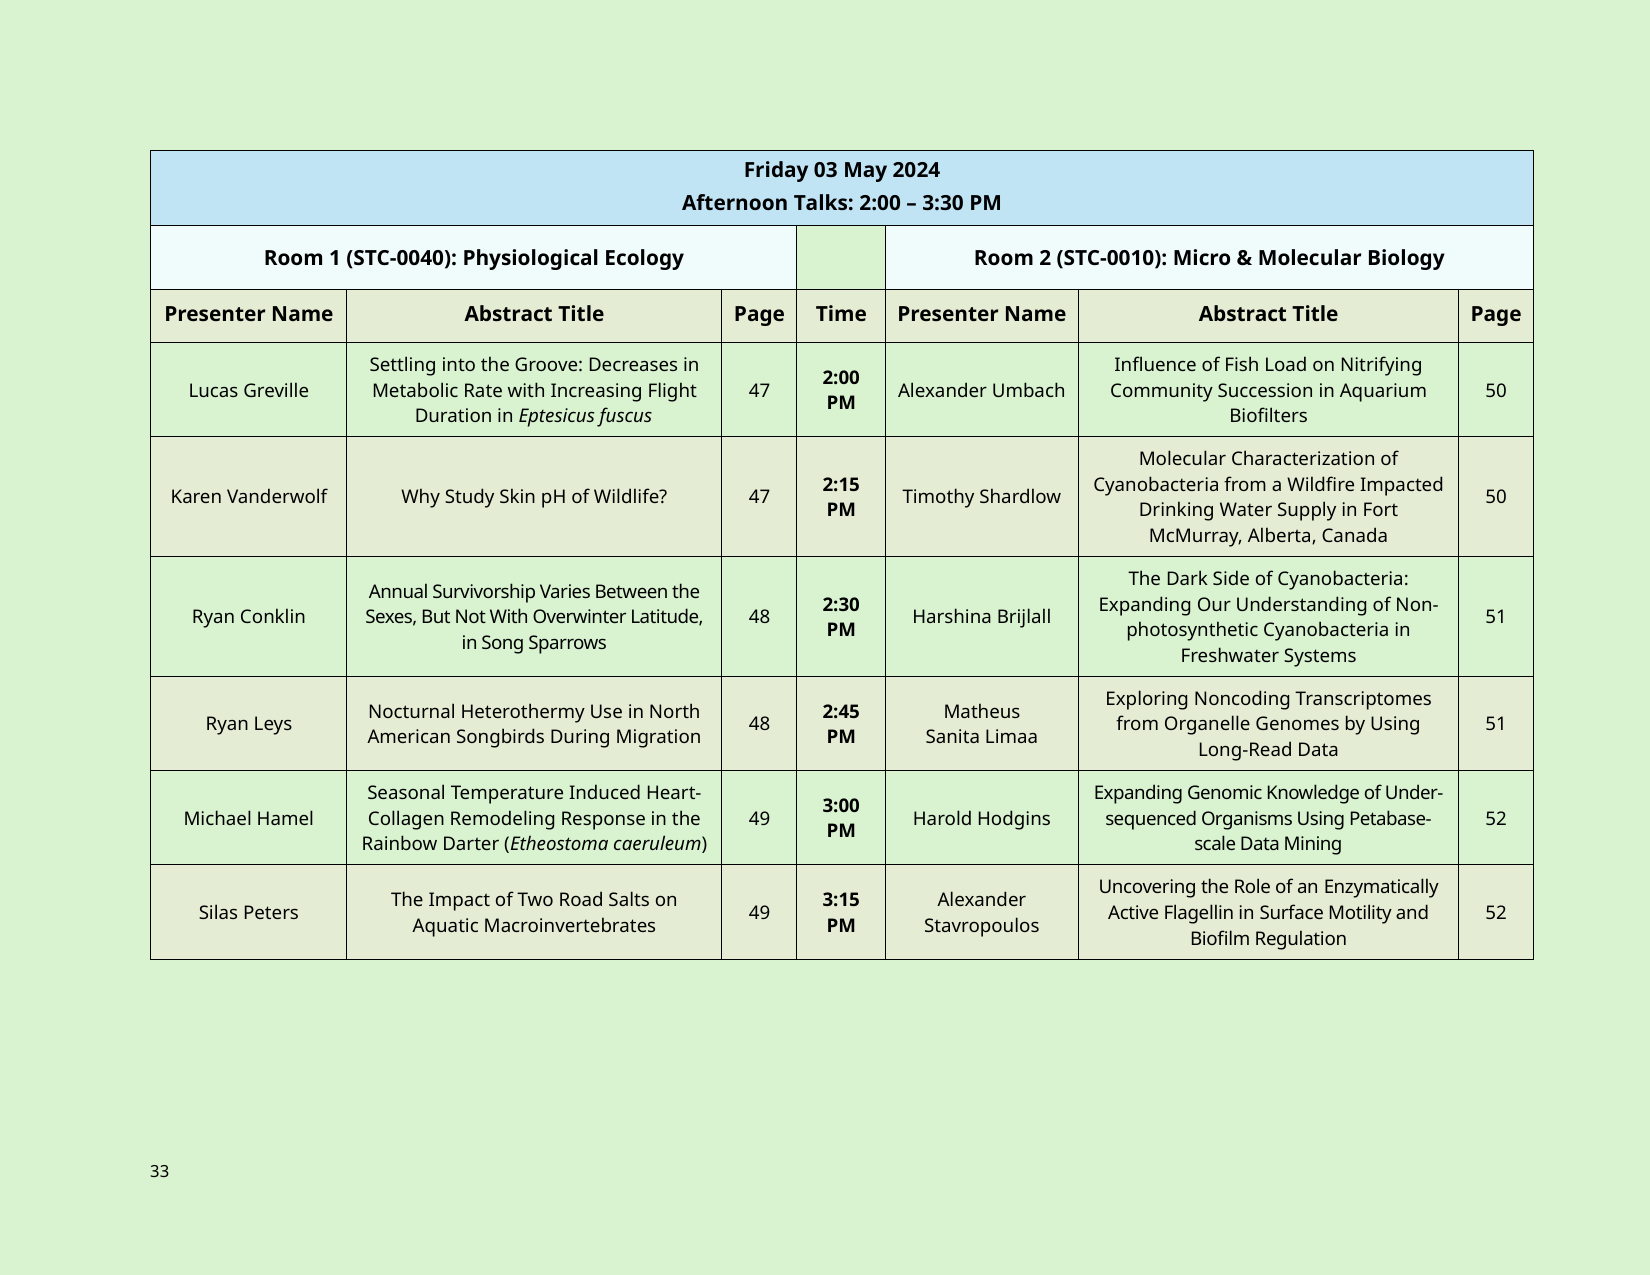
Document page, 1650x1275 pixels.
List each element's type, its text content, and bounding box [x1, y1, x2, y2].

table_cell 2:15 PM [797, 437, 885, 556]
table_cell Michael Hamel [151, 771, 346, 864]
table_cell 2:45 PM [797, 677, 885, 770]
table_cell 50 [1459, 437, 1533, 556]
table_cell Abstract Title [347, 290, 721, 342]
table_cell Harold Hodgins [886, 771, 1078, 864]
table_cell 47 [722, 437, 796, 556]
table_cell Abstract Title [1079, 290, 1458, 342]
table_cell Presenter Name [151, 290, 346, 342]
table_cell The Impact of Two Road Salts on Aquatic Macroinvertebrates [347, 865, 721, 959]
table_cell Presenter Name [886, 290, 1078, 342]
table_cell 49 [722, 865, 796, 959]
table_cell Molecular Characterization of Cyanobacteria from a Wildfire Impacted Drinking Water Supply in Fort McMurray, Alberta, Canada [1079, 437, 1458, 556]
table_cell Room 1 (STC-0040): Physiological Ecology [151, 226, 796, 289]
table_cell Silas Peters [151, 865, 346, 959]
table_cell Room 2 (STC-0010): Micro & Molecular Biology [886, 226, 1533, 289]
table_cell Alexander Umbach [886, 343, 1078, 436]
table_cell Timothy Shardlow [886, 437, 1078, 556]
table_cell Exploring Noncoding Transcriptomes from Organelle Genomes by Using Long-Read Data [1079, 677, 1458, 770]
table_cell 3:00 PM [797, 771, 885, 864]
table_cell 48 [722, 557, 796, 676]
table_cell Influence of Fish Load on Nitrifying Community Succession in Aquarium Biofilters [1079, 343, 1458, 436]
table_cell Ryan Conklin [151, 557, 346, 676]
table_cell 47 [722, 343, 796, 436]
table_cell Annual Survivorship Varies Between the Sexes, But Not With Overwinter Latitude, in Song Sparrows [347, 557, 721, 676]
table_cell Karen Vanderwolf [151, 437, 346, 556]
table_cell Ryan Leys [151, 677, 346, 770]
table_cell 3:15 PM [797, 865, 885, 959]
table_cell 51 [1459, 557, 1533, 676]
table_cell Expanding Genomic Knowledge of Under-sequenced Organisms Using Petabase-scale Data Mining [1079, 771, 1458, 864]
table_cell Lucas Greville [151, 343, 346, 436]
table_cell Nocturnal Heterothermy Use in North American Songbirds During Migration [347, 677, 721, 770]
table_cell Harshina Brijlall [886, 557, 1078, 676]
table_cell 48 [722, 677, 796, 770]
table_cell Page [1459, 290, 1533, 342]
table_cell Uncovering the Role of an Enzymatically Active Flagellin in Surface Motility and Biofilm Regulation [1079, 865, 1458, 959]
table_cell The Dark Side of Cyanobacteria: Expanding Our Understanding of Non-photosynthetic Cyanobacteria in Freshwater Systems [1079, 557, 1458, 676]
table_cell [797, 226, 885, 289]
table_cell Page [722, 290, 796, 342]
table_header Friday 03 May 2024 Afternoon Talks: 2:00 – 3:30 PM [151, 151, 1533, 225]
table_cell Settling into the Groove: Decreases in Metabolic Rate with Increasing Flight Duration in Eptesicus fuscus [347, 343, 721, 436]
table_cell Why Study Skin pH of Wildlife? [347, 437, 721, 556]
table_cell 52 [1459, 771, 1533, 864]
table_cell 50 [1459, 343, 1533, 436]
table_cell Time [797, 290, 885, 342]
table_cell 52 [1459, 865, 1533, 959]
table_cell Alexander Stavropoulos [886, 865, 1078, 959]
table_cell 2:30 PM [797, 557, 885, 676]
table_cell Seasonal Temperature Induced Heart-Collagen Remodeling Response in the Rainbow Darter (Etheostoma caeruleum) [347, 771, 721, 864]
table_cell 51 [1459, 677, 1533, 770]
table_cell 2:00 PM [797, 343, 885, 436]
table_cell 49 [722, 771, 796, 864]
table_cell Matheus Sanita Limaa [886, 677, 1078, 770]
